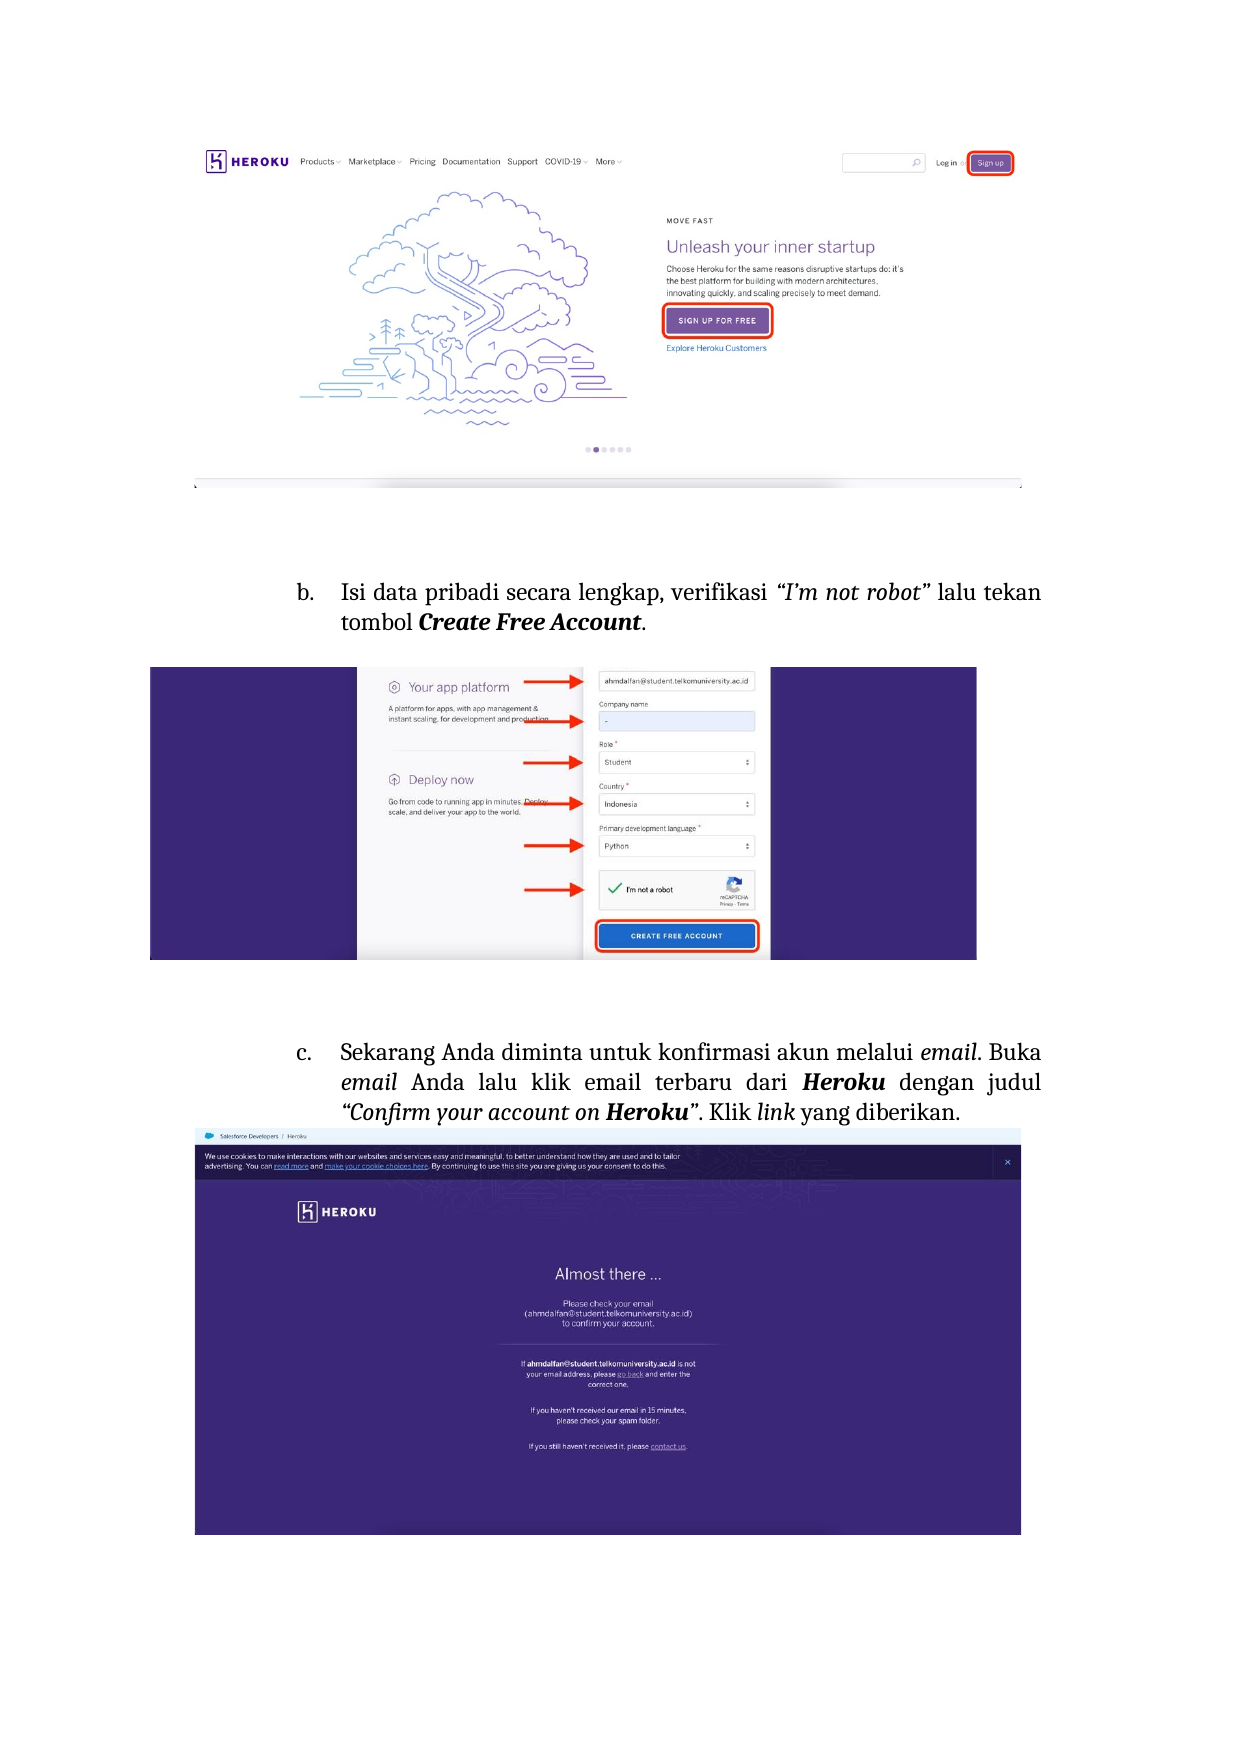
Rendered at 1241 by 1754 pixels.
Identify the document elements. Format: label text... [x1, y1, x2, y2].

picture [150, 667, 977, 960]
picture [194, 150, 1022, 488]
picture [194, 1128, 1022, 1535]
list Isi data pribadi secara lengkap, verifikasi “I’m not robot” lalu tekan tombol Create Free Account. [296, 578, 1042, 637]
list Sekarang Anda diminta untuk konfirmasi akun melalui email. Buka email Anda lalu klik email terbaru dari Heroku dengan judul “Confirm your account on Heroku”. Klik link yang diberikan. [296, 1038, 1042, 1126]
